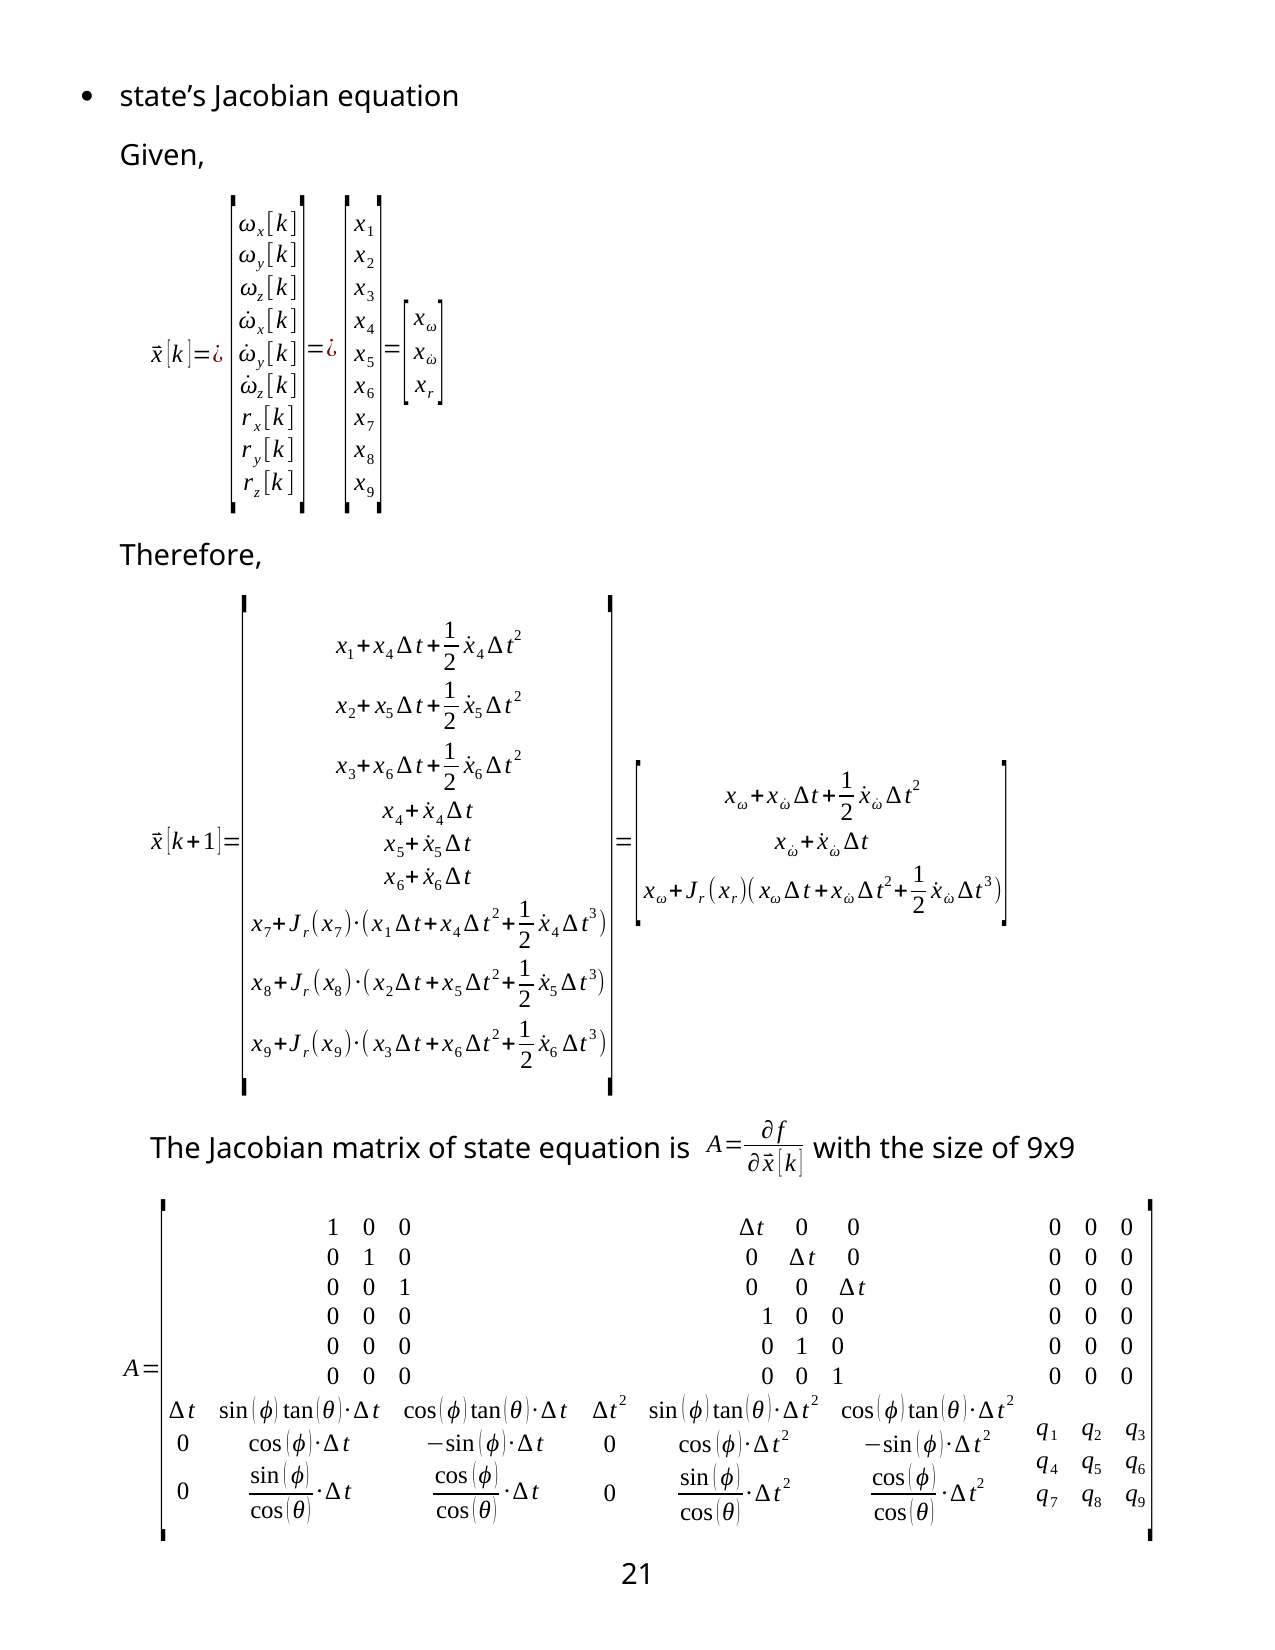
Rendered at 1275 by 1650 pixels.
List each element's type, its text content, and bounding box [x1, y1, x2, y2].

text Given, [119, 134, 1200, 174]
list state’s Jacobian equation [82, 75, 1200, 115]
text Therefore, [119, 534, 1200, 574]
text The Jacobian matrix of state equation is with the size of 9x9 [75, 1116, 1200, 1178]
